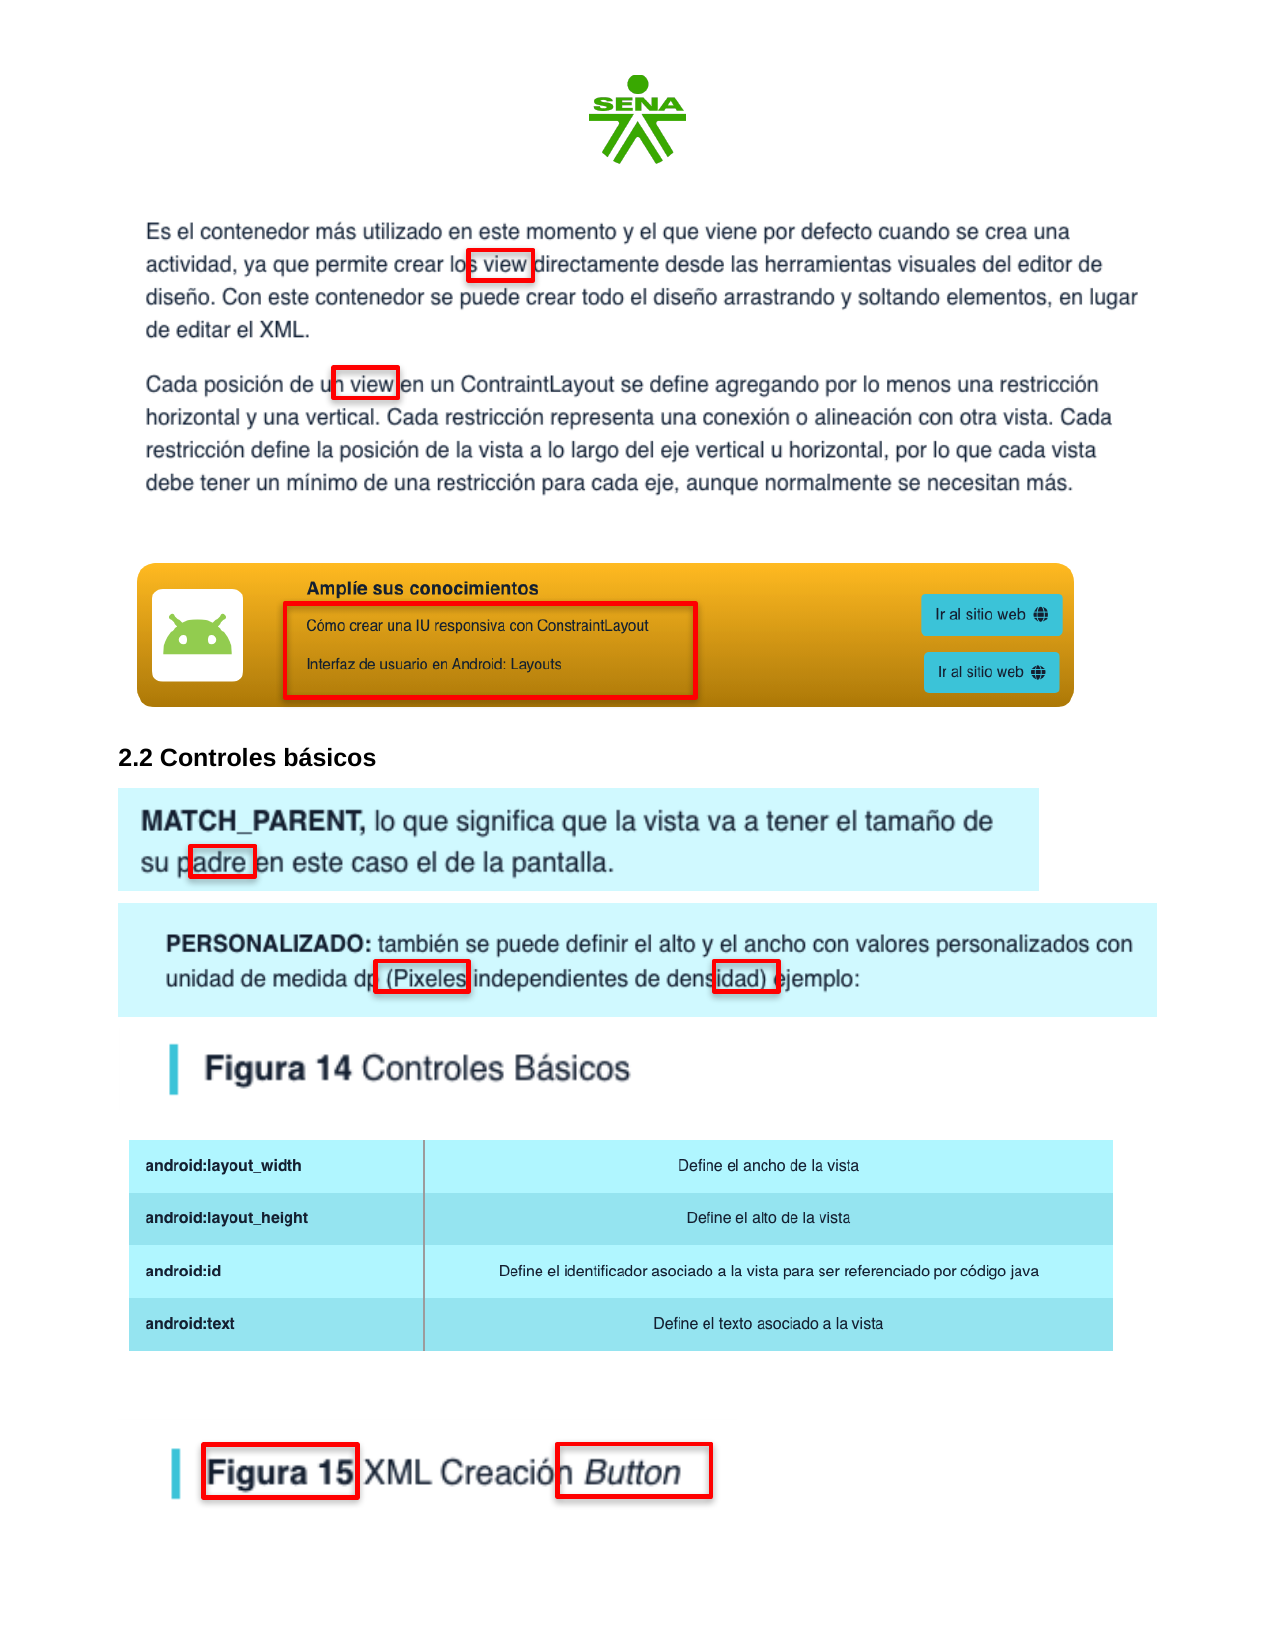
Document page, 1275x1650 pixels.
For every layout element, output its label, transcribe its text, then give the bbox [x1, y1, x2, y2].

picture [118, 1028, 677, 1110]
picture [118, 903, 1157, 1017]
picture [118, 1418, 737, 1514]
picture [118, 190, 1157, 534]
picture [118, 546, 1082, 731]
picture [589, 75, 686, 164]
picture [118, 788, 1039, 891]
picture [118, 1122, 1157, 1366]
text 2.2 Controles básicos [118, 743, 1157, 772]
